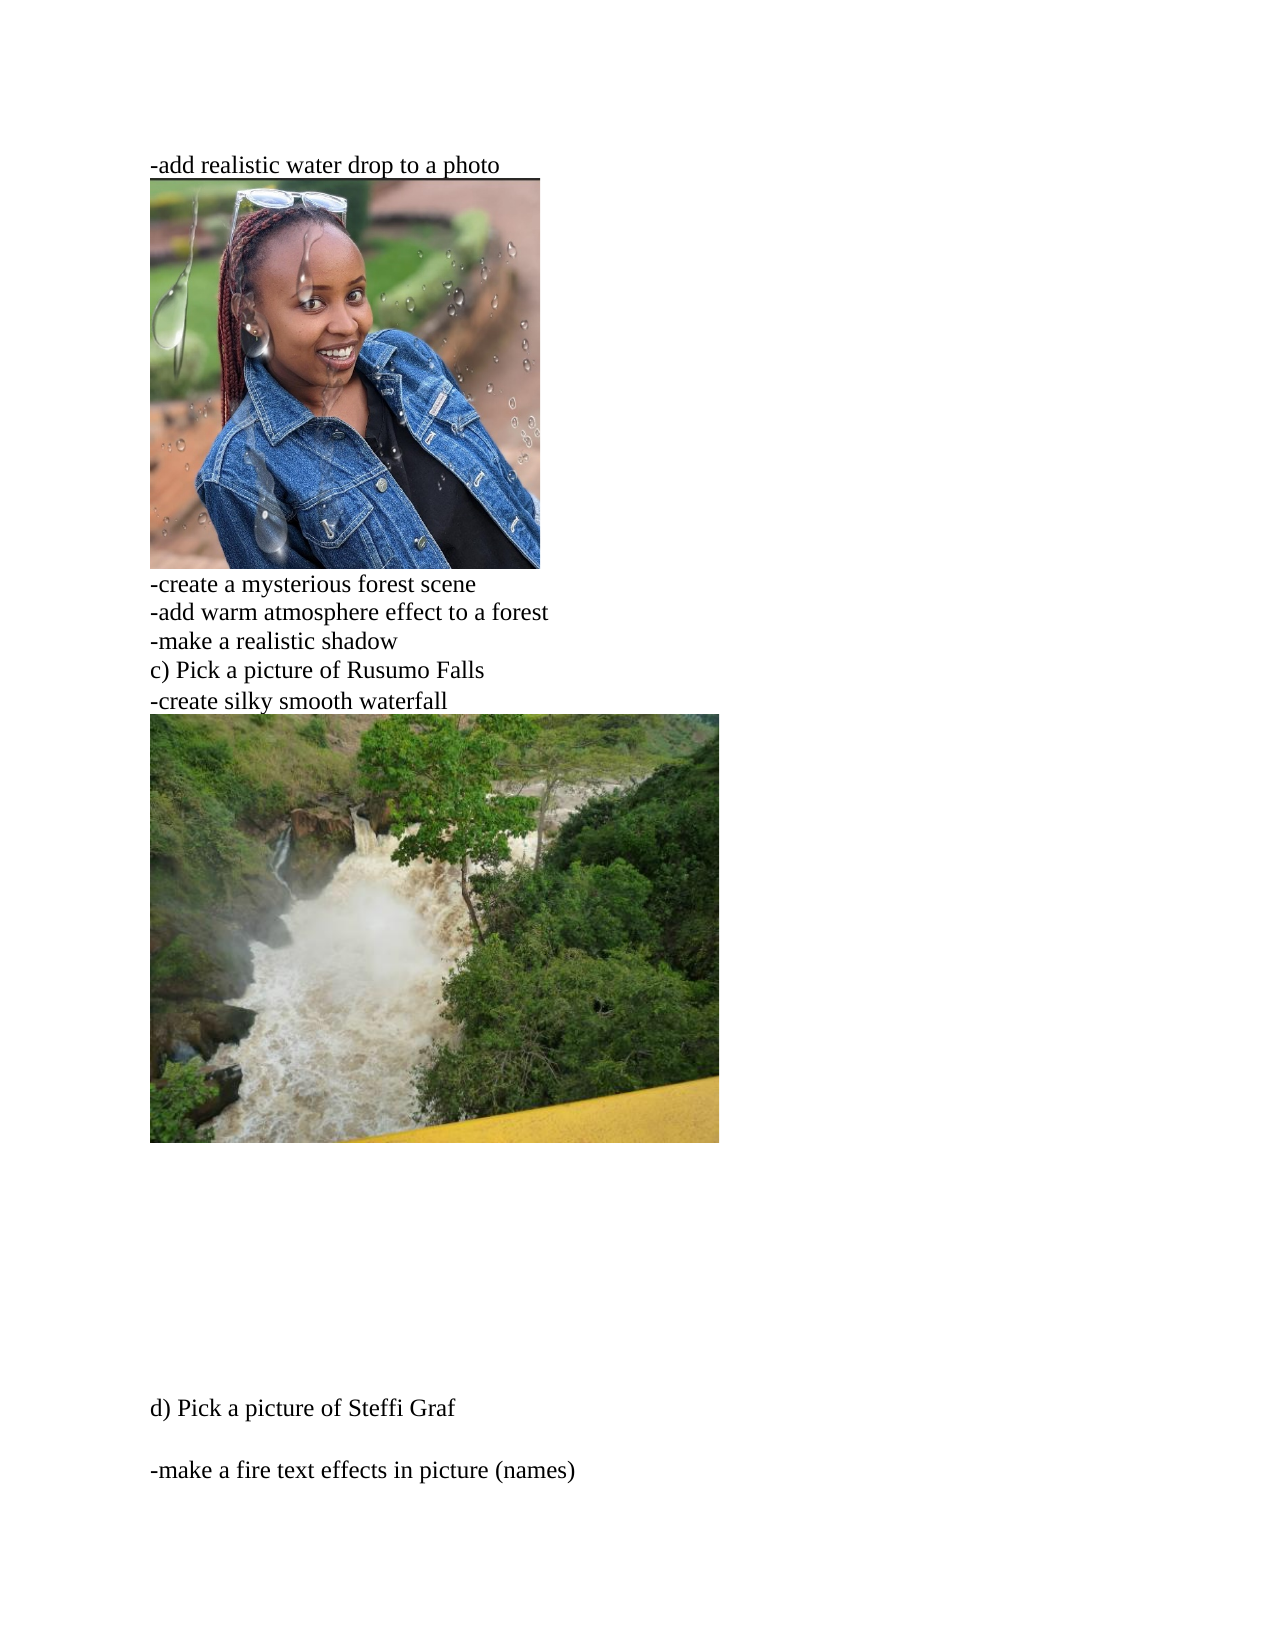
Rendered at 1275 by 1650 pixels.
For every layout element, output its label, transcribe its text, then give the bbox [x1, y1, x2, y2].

text -make a fire text effects in picture (names) [150, 1455, 1125, 1484]
text -add warm atmosphere effect to a forest [150, 597, 1125, 626]
picture [150, 714, 720, 1143]
text -make a realistic shadow [150, 626, 1125, 655]
picture [150, 178, 540, 569]
text -create a mysterious forest scene [150, 569, 1125, 597]
text -create silky smooth waterfall [150, 686, 1125, 715]
text c) Pick a picture of Rusumo Falls [150, 655, 1125, 684]
text -add realistic water drop to a photo [150, 150, 1125, 179]
text d) Pick a picture of Steffi Graf [150, 1393, 1125, 1422]
